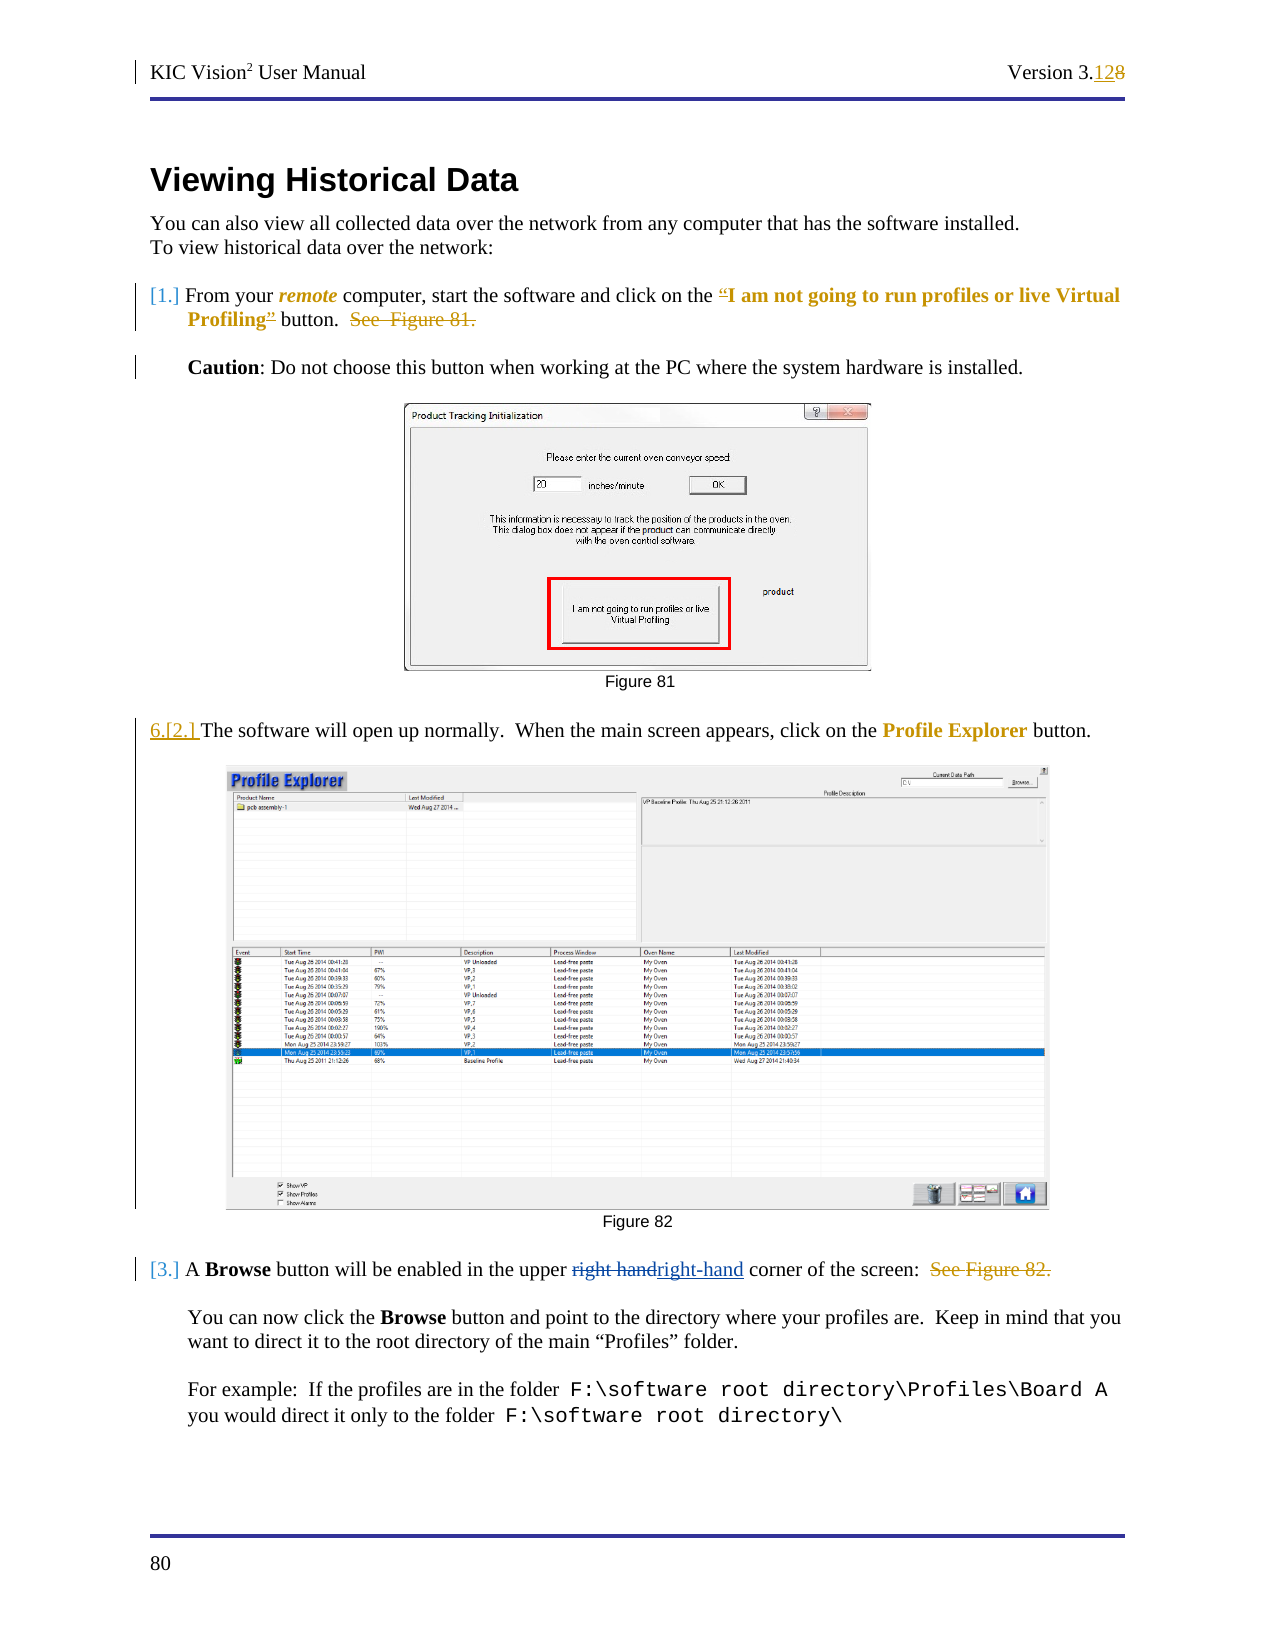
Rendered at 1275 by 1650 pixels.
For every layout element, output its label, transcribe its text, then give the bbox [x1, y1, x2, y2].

text Figure 81 [150, 672, 1125, 691]
text Caution: Do not choose this button when working at the PC where the system hardware is installed. [150, 355, 1125, 379]
list you would direct it only to the folder F:\software root directory\ [187, 1403, 1125, 1428]
list From your remote computer, start the software and click on the I am not going to run profiles or live Virtual Profiling button. [150, 283, 1125, 331]
text To view historical data over the network: [150, 235, 1125, 259]
text Figure 82 [150, 1211, 1125, 1231]
subtitle Viewing Historical Data [150, 160, 1125, 198]
picture [225, 765, 1050, 1210]
text You can also view all collected data over the network from any computer that has the software installed. [150, 211, 1125, 235]
picture [404, 403, 872, 671]
list You can now click the Browse button and point to the directory where your profiles are. Keep in mind that you want to direct it to the root directory of the main “Profiles” folder. [187, 1305, 1125, 1353]
list A Browse button will be enabled in the upper corner of the screen: [150, 1257, 1125, 1281]
list For example: If the profiles are in the folder F:\software root directory\Profiles\Board A [187, 1377, 1125, 1403]
list The software will open up normally. When the main screen appears, click on the Profile Explorer button. [150, 717, 1125, 742]
